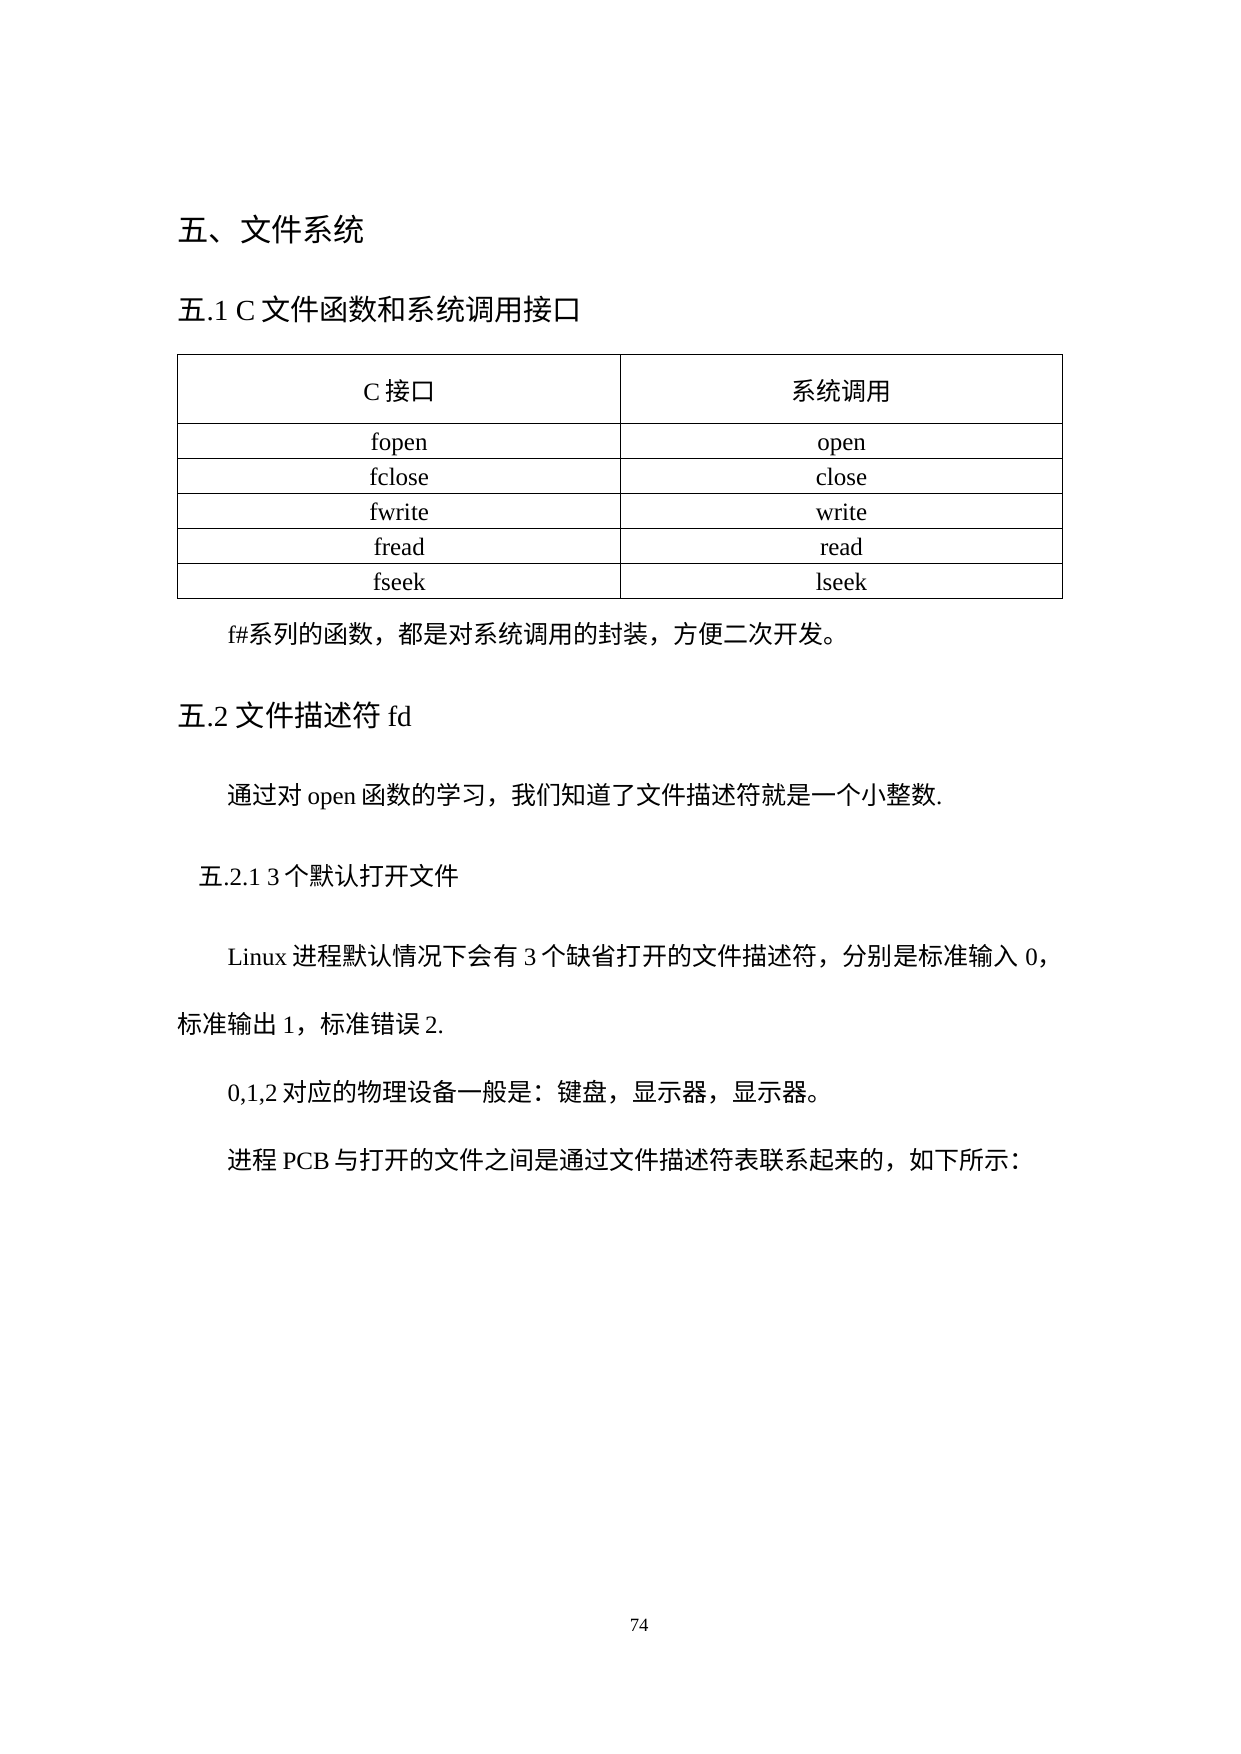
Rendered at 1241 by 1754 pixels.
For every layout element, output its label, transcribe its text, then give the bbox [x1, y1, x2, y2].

text Linux进程默认情况下会有3个缺省打开的文件描述符，分别是标准输入0， 标准输出1，标准错误2. [177, 921, 1063, 1057]
text 0,1,2对应的物理设备一般是：键盘，显示器，显示器。 [177, 1057, 1063, 1124]
table_header C接口 [178, 355, 620, 423]
subtitle 文件系统 [177, 193, 1063, 261]
subtitle 3个默认打开文件 [177, 840, 1063, 908]
table_cell fread [178, 529, 620, 563]
text 通过对open函数的学习，我们知道了文件描述符就是一个小整数. [177, 760, 1063, 828]
subtitle C文件函数和系统调用接口 [177, 274, 1063, 342]
text f#系列的函数，都是对系统调用的封装，方便二次开发。 [177, 599, 1063, 667]
table_cell fopen [178, 424, 620, 458]
table_cell write [621, 494, 1062, 528]
table_cell fclose [178, 459, 620, 493]
table_cell open [621, 424, 1062, 458]
text 进程PCB与打开的文件之间是通过文件描述符表联系起来的，如下所示： [177, 1124, 1063, 1192]
table_cell fseek [178, 564, 620, 598]
table_cell lseek [621, 564, 1062, 598]
table_header 系统调用 [621, 355, 1062, 423]
table_cell fwrite [178, 494, 620, 528]
table_cell close [621, 459, 1062, 493]
subtitle 文件描述符fd [177, 679, 1063, 747]
table_cell read [621, 529, 1062, 563]
